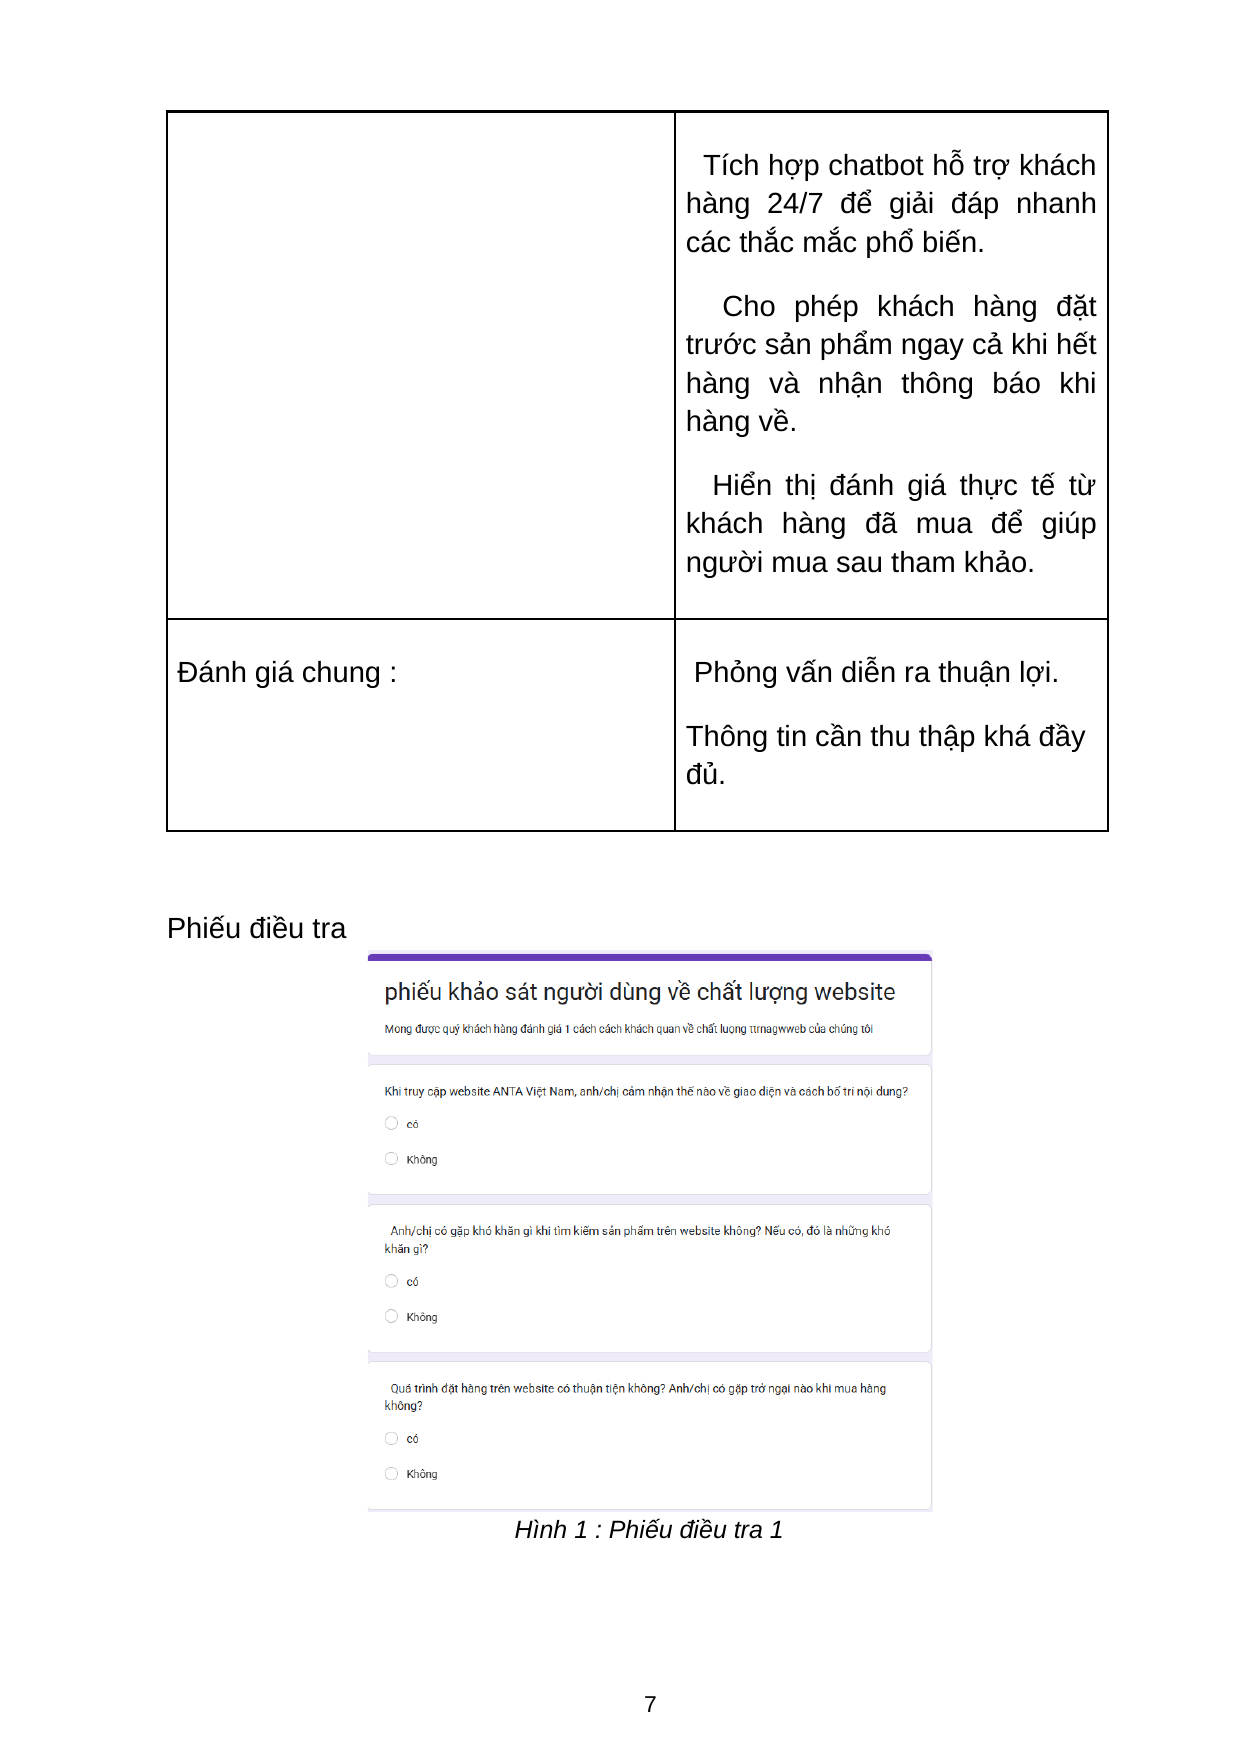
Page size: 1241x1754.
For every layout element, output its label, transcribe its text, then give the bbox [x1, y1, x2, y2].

table_cell Phỏng vấn diễn ra thuận lợi. Thông tin cần thu thập khá đầy đủ. [676, 620, 1107, 830]
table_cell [676, 113, 1107, 618]
text Phiếu điều tra [167, 912, 1134, 945]
table_cell Đánh giá chung : [168, 620, 674, 830]
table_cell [168, 113, 674, 618]
picture [367, 950, 933, 1512]
text Hình 1 : Phiếu điều tra 1 [167, 1515, 1134, 1544]
